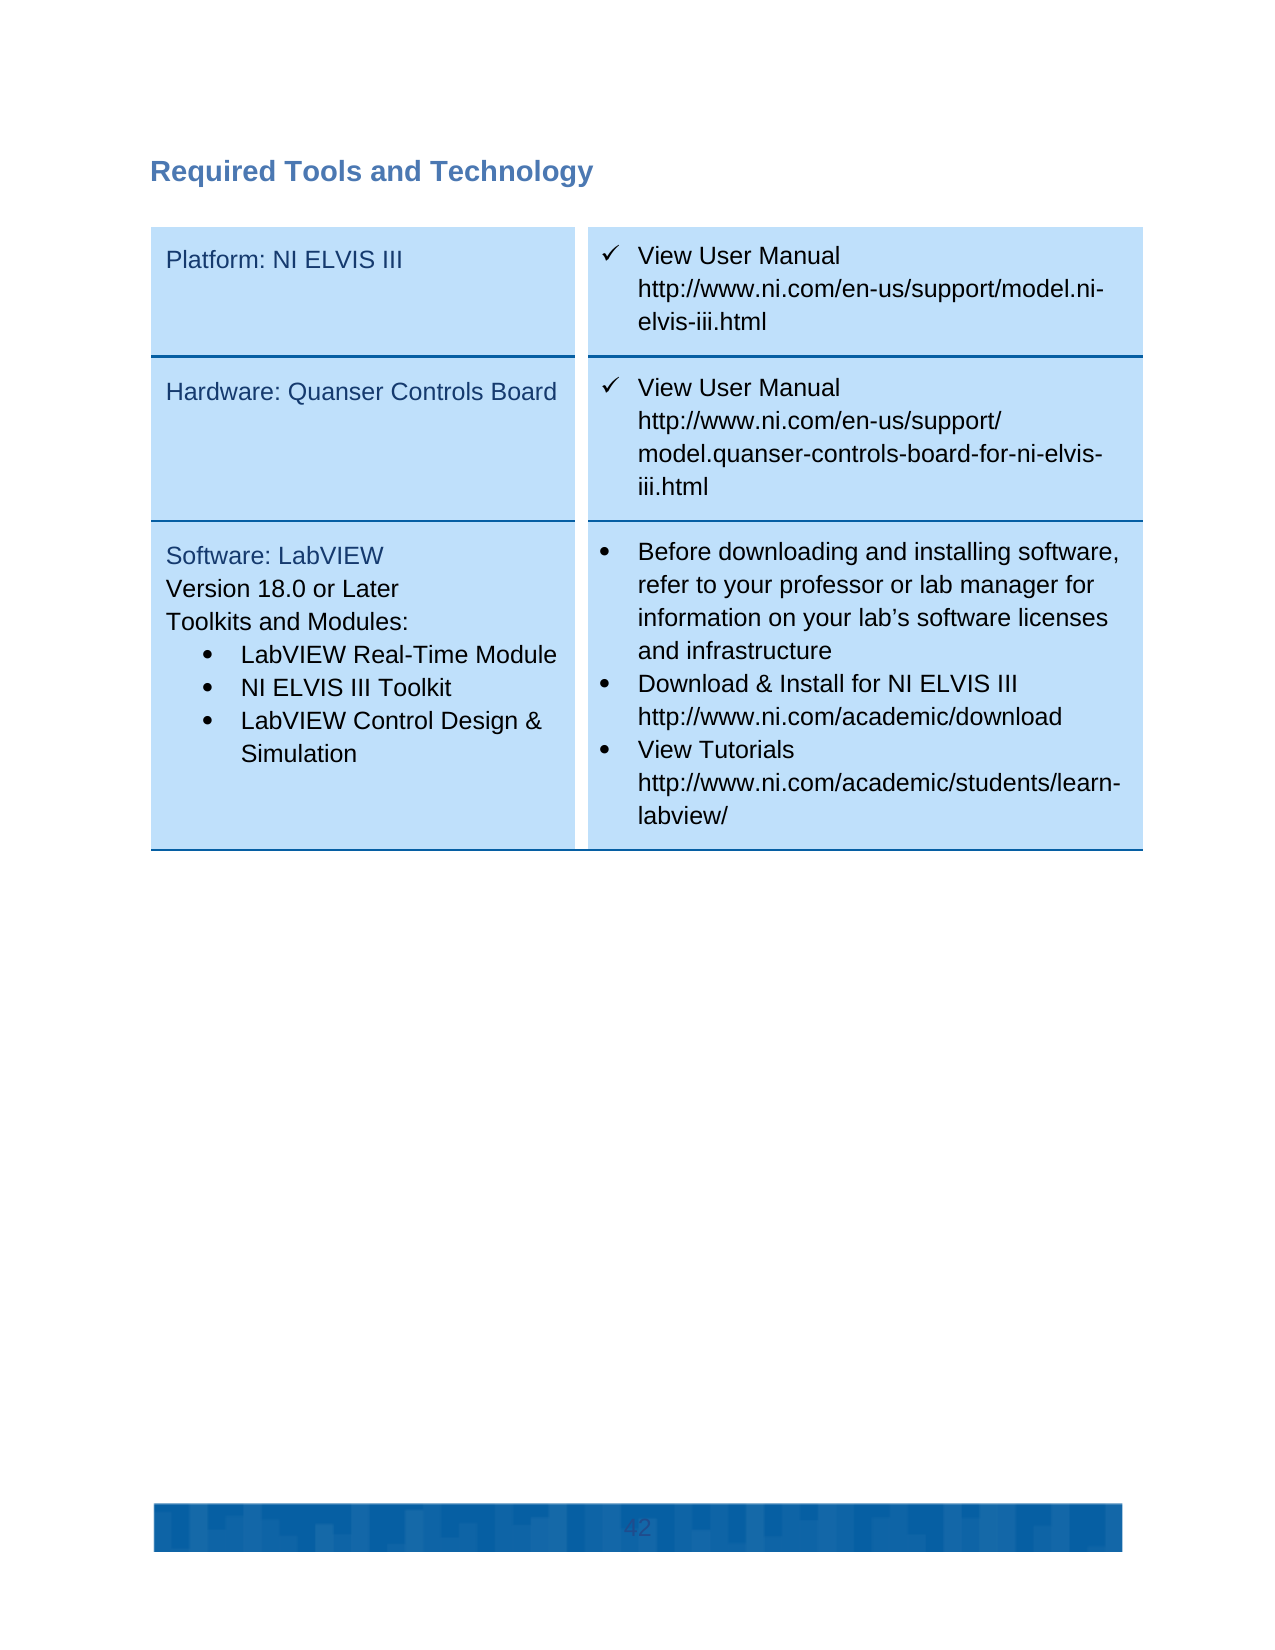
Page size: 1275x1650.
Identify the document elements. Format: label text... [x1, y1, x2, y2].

picture [153, 1503, 1123, 1552]
table_cell Software: LabVIEW Version 18.0 or Later Toolkits and Modules: LabVIEW Real-Time Module NI ELVIS III Toolkit LabVIEW Control Design & Simulation [151, 522, 575, 849]
table_cell Before downloading and installing software, refer to your professor or lab manager for information on your lab’s software licenses and infrastructure Download & Install for NI ELVIS III http://www.ni.com/academic/download View Tutorials http://www.ni.com/academic/students/learn-labview/ [588, 522, 1143, 849]
table_header View User Manual http://www.ni.com/en-us/support/model.ni-elvis-iii.html [588, 227, 1143, 355]
table_cell Hardware: Quanser Controls Board [151, 358, 575, 520]
subtitle Required Tools and Technology [150, 154, 1125, 188]
table_cell View User Manual http://www.ni.com/en-us/support/model.quanser-controls-board-for-ni-elvis-iii.html [588, 358, 1143, 520]
table_header Platform: NI ELVIS III [151, 227, 575, 355]
